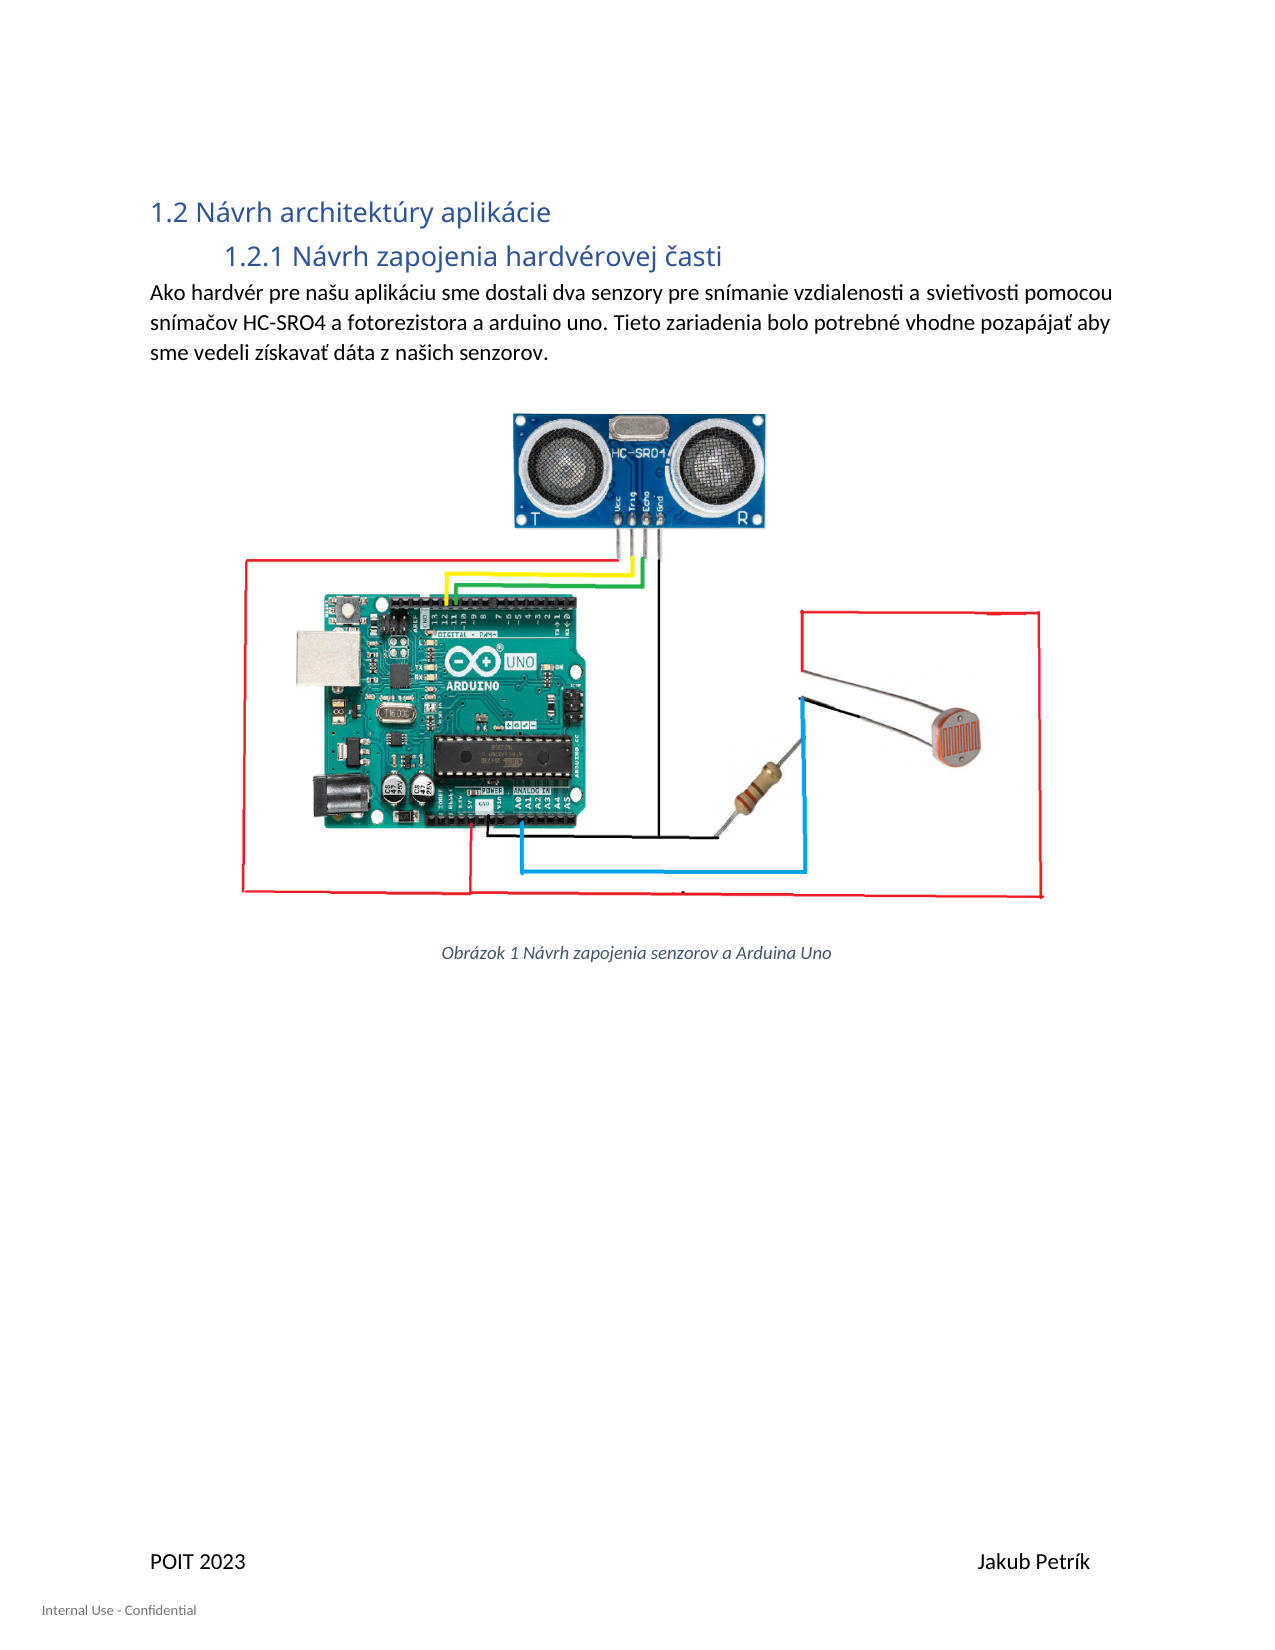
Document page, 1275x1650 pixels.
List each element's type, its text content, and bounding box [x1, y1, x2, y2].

text Ako hardvér pre našu aplikáciu sme dostali dva senzory pre snímanie vzdialenosti a svietivosti pomocou snímačov HC-SRO4 a fotorezistora a arduino uno. Tieto zariadenia bolo potrebné vhodne pozapájať aby sme vedeli získavať dáta z našich senzorov. [150, 278, 1125, 366]
subtitle 1.2 Návrh architektúry aplikácie [150, 194, 1125, 231]
picture [209, 385, 1066, 923]
subtitle 1.2.1 Návrh zapojenia hardvérovej časti [150, 238, 1125, 275]
